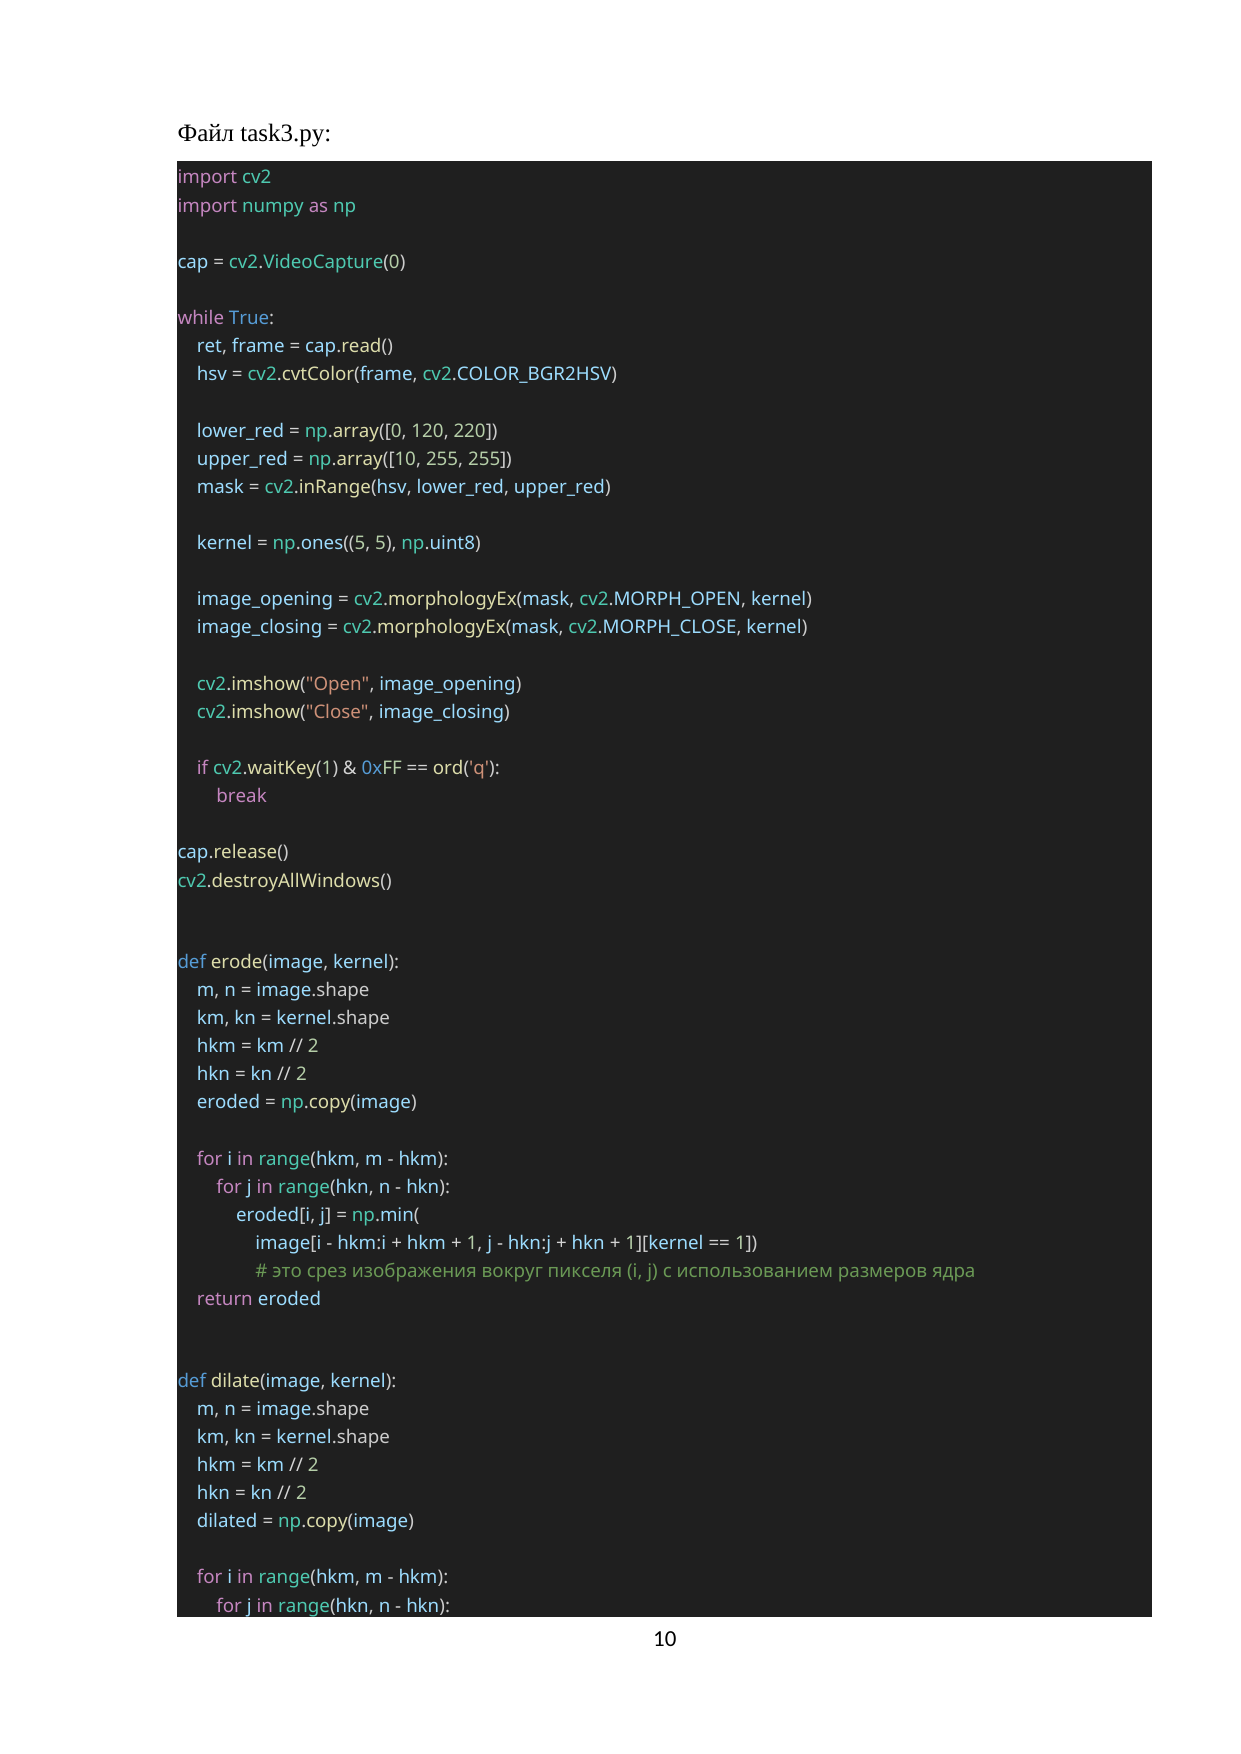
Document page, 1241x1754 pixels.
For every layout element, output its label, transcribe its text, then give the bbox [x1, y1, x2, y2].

text hkm = km // 2 [177, 1030, 1152, 1058]
text # это срез изображения вокруг пикселя (i, j) с использованием размеров ядра [177, 1255, 1152, 1283]
text if cv2.waitKey(1) & 0xFF == ord('q'): [177, 752, 1152, 780]
text eroded[i, j] = np.min( [177, 1199, 1152, 1227]
text Файл task3.py: [177, 118, 1152, 147]
text cap.release() [177, 836, 1152, 864]
text cv2.imshow("Open", image_opening) [177, 667, 1152, 696]
text mask = cv2.inRange(hsv, lower_red, upper_red) [177, 471, 1152, 499]
text m, n = image.shape [177, 1392, 1152, 1421]
text image_opening = cv2.morphologyEx(mask, cv2.MORPH_OPEN, kernel) [177, 583, 1152, 611]
text hsv = cv2.cvtColor(frame, cv2.COLOR_BGR2HSV) [177, 358, 1152, 386]
text while True: [177, 302, 1152, 330]
text hkn = kn // 2 [177, 1477, 1152, 1505]
text def erode(image, kernel): [177, 946, 1152, 974]
text for j in range(hkn, n - hkn): [177, 1171, 1152, 1199]
text return eroded [177, 1283, 1152, 1311]
text cv2.destroyAllWindows() [177, 864, 1152, 892]
text import cv2 [177, 161, 1152, 189]
text hkm = km // 2 [177, 1449, 1152, 1477]
text upper_red = np.array([10, 255, 255]) [177, 442, 1152, 471]
text eroded = np.copy(image) [177, 1086, 1152, 1114]
text km, kn = kernel.shape [177, 1002, 1152, 1030]
text kernel = np.ones((5, 5), np.uint8) [177, 527, 1152, 555]
text for i in range(hkm, m - hkm): [177, 1142, 1152, 1171]
text dilated = np.copy(image) [177, 1505, 1152, 1533]
text for j in range(hkn, n - hkn): [177, 1589, 1152, 1617]
text image_closing = cv2.morphologyEx(mask, cv2.MORPH_CLOSE, kernel) [177, 611, 1152, 639]
text cap = cv2.VideoCapture(0) [177, 246, 1152, 274]
text for i in range(hkm, m - hkm): [177, 1561, 1152, 1589]
text lower_red = np.array([0, 120, 220]) [177, 414, 1152, 442]
text hkn = kn // 2 [177, 1058, 1152, 1086]
text def dilate(image, kernel): [177, 1364, 1152, 1392]
text cv2.imshow("Close", image_closing) [177, 696, 1152, 724]
text ret, frame = cap.read() [177, 330, 1152, 358]
text break [177, 780, 1152, 808]
text import numpy as np [177, 189, 1152, 217]
text m, n = image.shape [177, 974, 1152, 1002]
text km, kn = kernel.shape [177, 1421, 1152, 1449]
text image[i - hkm:i + hkm + 1, j - hkn:j + hkn + 1][kernel == 1]) [177, 1227, 1152, 1255]
